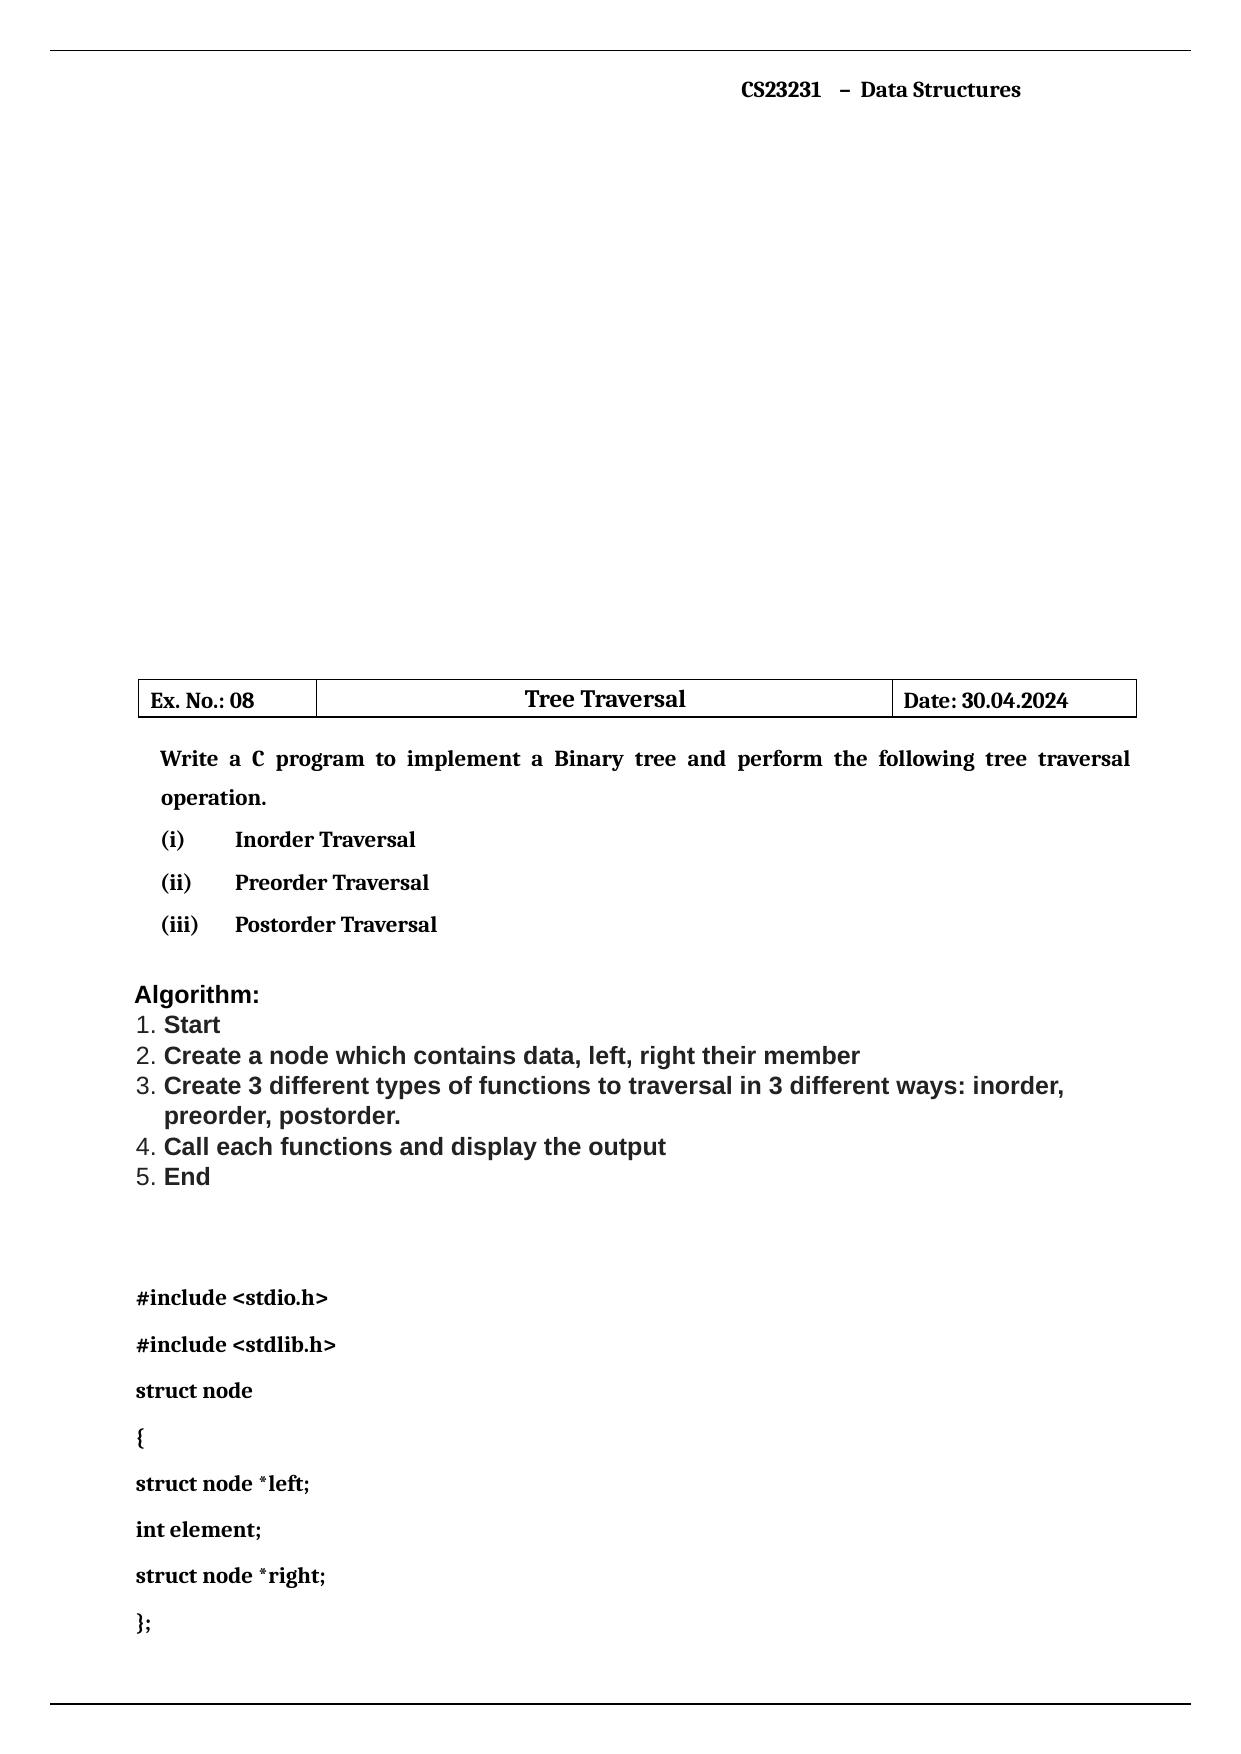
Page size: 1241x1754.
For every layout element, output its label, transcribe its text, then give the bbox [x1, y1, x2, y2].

text struct node *left; [136, 1471, 1132, 1497]
text int element; [136, 1517, 1132, 1543]
list Call each functions and display the output [136, 1132, 1132, 1160]
text Algorithm: [134, 980, 1132, 1009]
list End [136, 1162, 1132, 1191]
list Postorder Traversal [160, 912, 1132, 938]
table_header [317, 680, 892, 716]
text }; [136, 1610, 1132, 1636]
text Write a C program to implement a Binary tree and perform the following tree traversal operation. [160, 746, 1132, 811]
text struct node [136, 1378, 1132, 1404]
list Preorder Traversal [160, 869, 1132, 896]
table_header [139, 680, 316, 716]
text { [136, 1424, 1132, 1451]
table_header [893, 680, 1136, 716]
picture [739, 71, 1093, 103]
list Create a node which contains data, left, right their member [136, 1041, 1132, 1070]
list Create 3 different types of functions to traversal in 3 different ways: inorder, preorder, postorder. [136, 1071, 1132, 1130]
text struct node *right; [136, 1563, 1132, 1590]
text #include <stdio.h> [136, 1285, 1132, 1312]
list Inorder Traversal [160, 827, 1132, 853]
list Start [136, 1011, 1132, 1039]
text #include <stdlib.h> [136, 1332, 1132, 1358]
